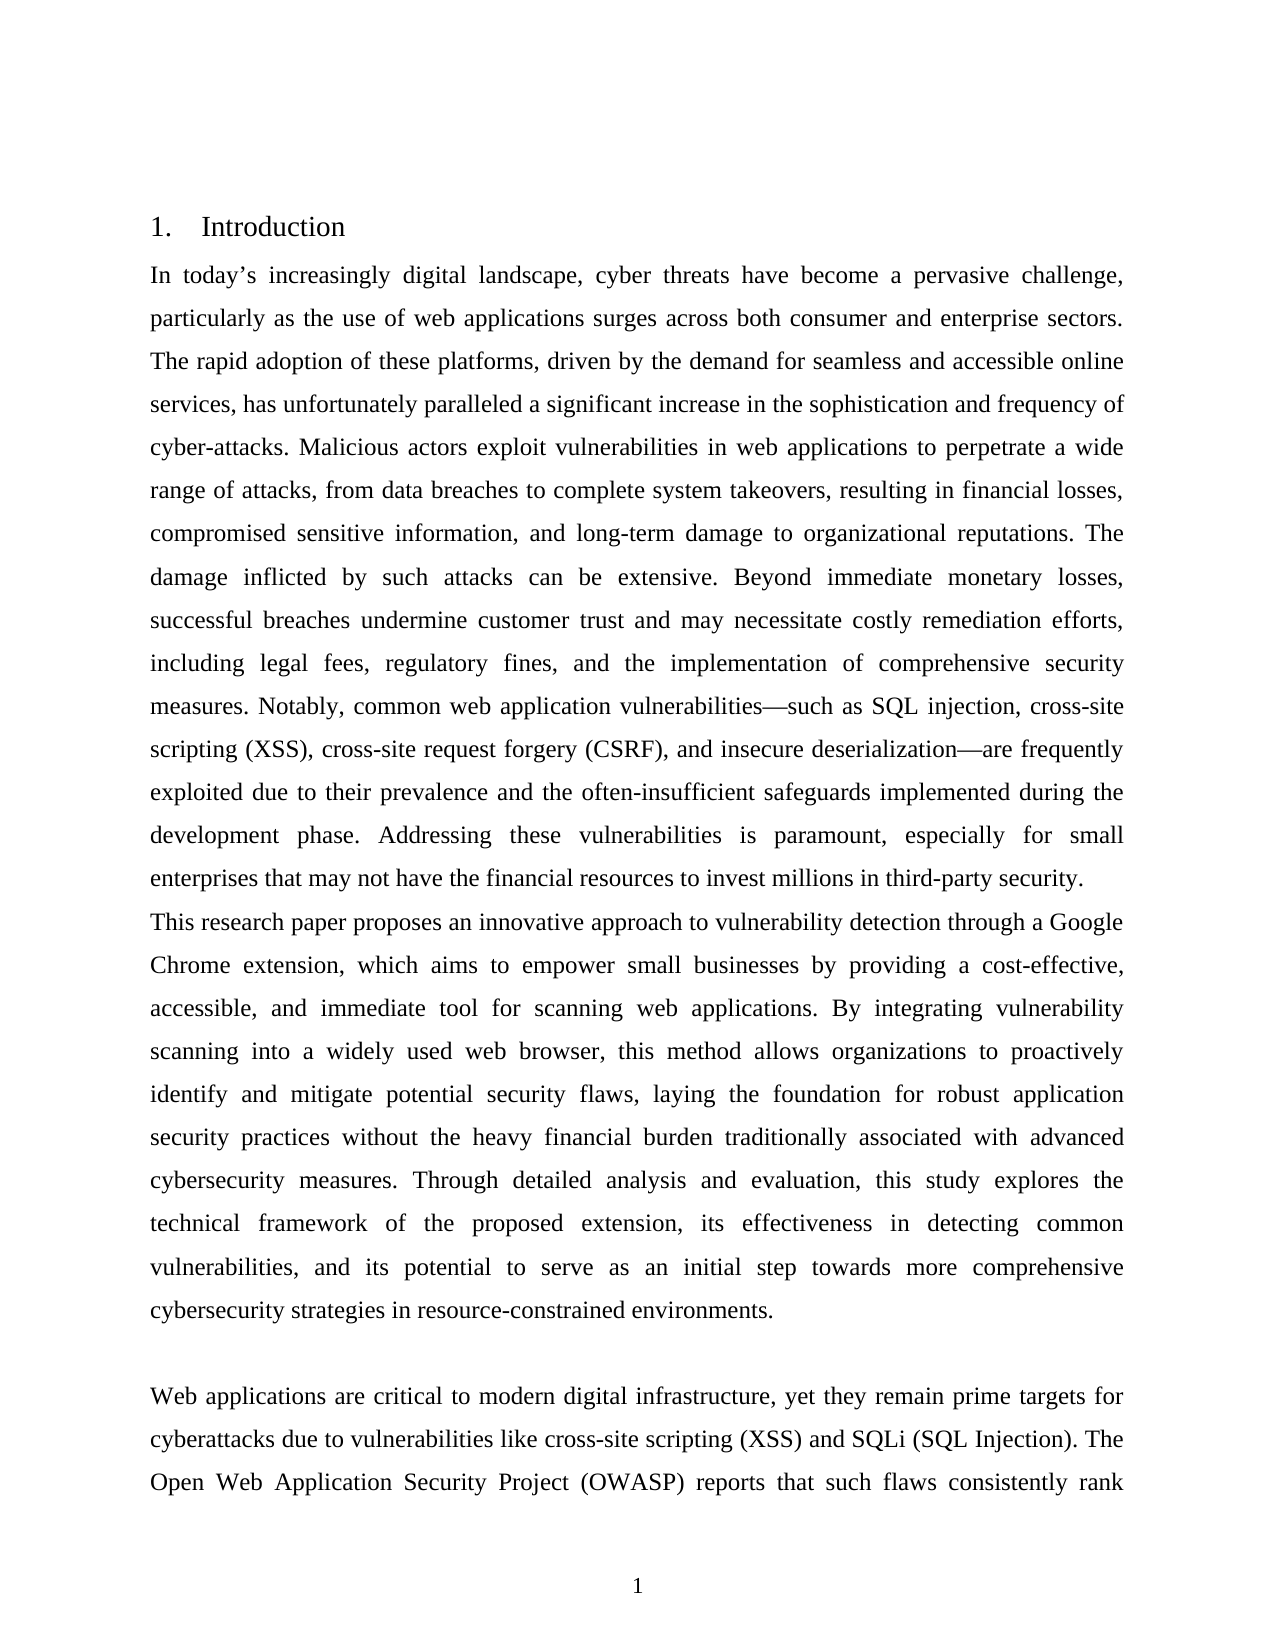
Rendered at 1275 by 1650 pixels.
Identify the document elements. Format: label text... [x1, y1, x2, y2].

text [150, 1381, 1125, 1496]
subtitle 1. Introduction [150, 209, 1125, 243]
text In today’s increasingly digital landscape, cyber threats have become a pervasive challenge, particularly as the use of web applications surges across both consumer and enterprise sectors. The rapid adoption of these platforms, driven by the demand for seamless and accessible online services, has unfortunately paralleled a significant increase in the sophistication and frequency of cyber-attacks. Malicious actors exploit vulnerabilities in web applications to perpetrate a wide range of attacks, from data breaches to complete system takeovers, resulting in financial losses, compromised sensitive information, and long-term damage to organizational reputations. The damage inflicted by such attacks can be extensive. Beyond immediate monetary losses, successful breaches undermine customer trust and may necessitate costly remediation efforts, including legal fees, regulatory fines, and the implementation of comprehensive security measures. Notably, common web application vulnerabilities—such as SQL injection, cross-site scripting (XSS), cross-site request forgery (CSRF), and insecure deserialization—are frequently exploited due to their prevalence and the often-insufficient safeguards implemented during the development phase. Addressing these vulnerabilities is paramount, especially for small enterprises that may not have the financial resources to invest millions in third-party security. [150, 260, 1125, 892]
text This research paper proposes an innovative approach to vulnerability detection through a Google Chrome extension, which aims to empower small businesses by providing a cost-effective, accessible, and immediate tool for scanning web applications. By integrating vulnerability scanning into a widely used web browser, this method allows organizations to proactively identify and mitigate potential security flaws, laying the foundation for robust application security practices without the heavy financial burden traditionally associated with advanced cybersecurity measures. Through detailed analysis and evaluation, this study explores the technical framework of the proposed extension, its effectiveness in detecting common vulnerabilities, and its potential to serve as an initial step towards more comprehensive cybersecurity strategies in resource-constrained environments. [150, 907, 1125, 1323]
